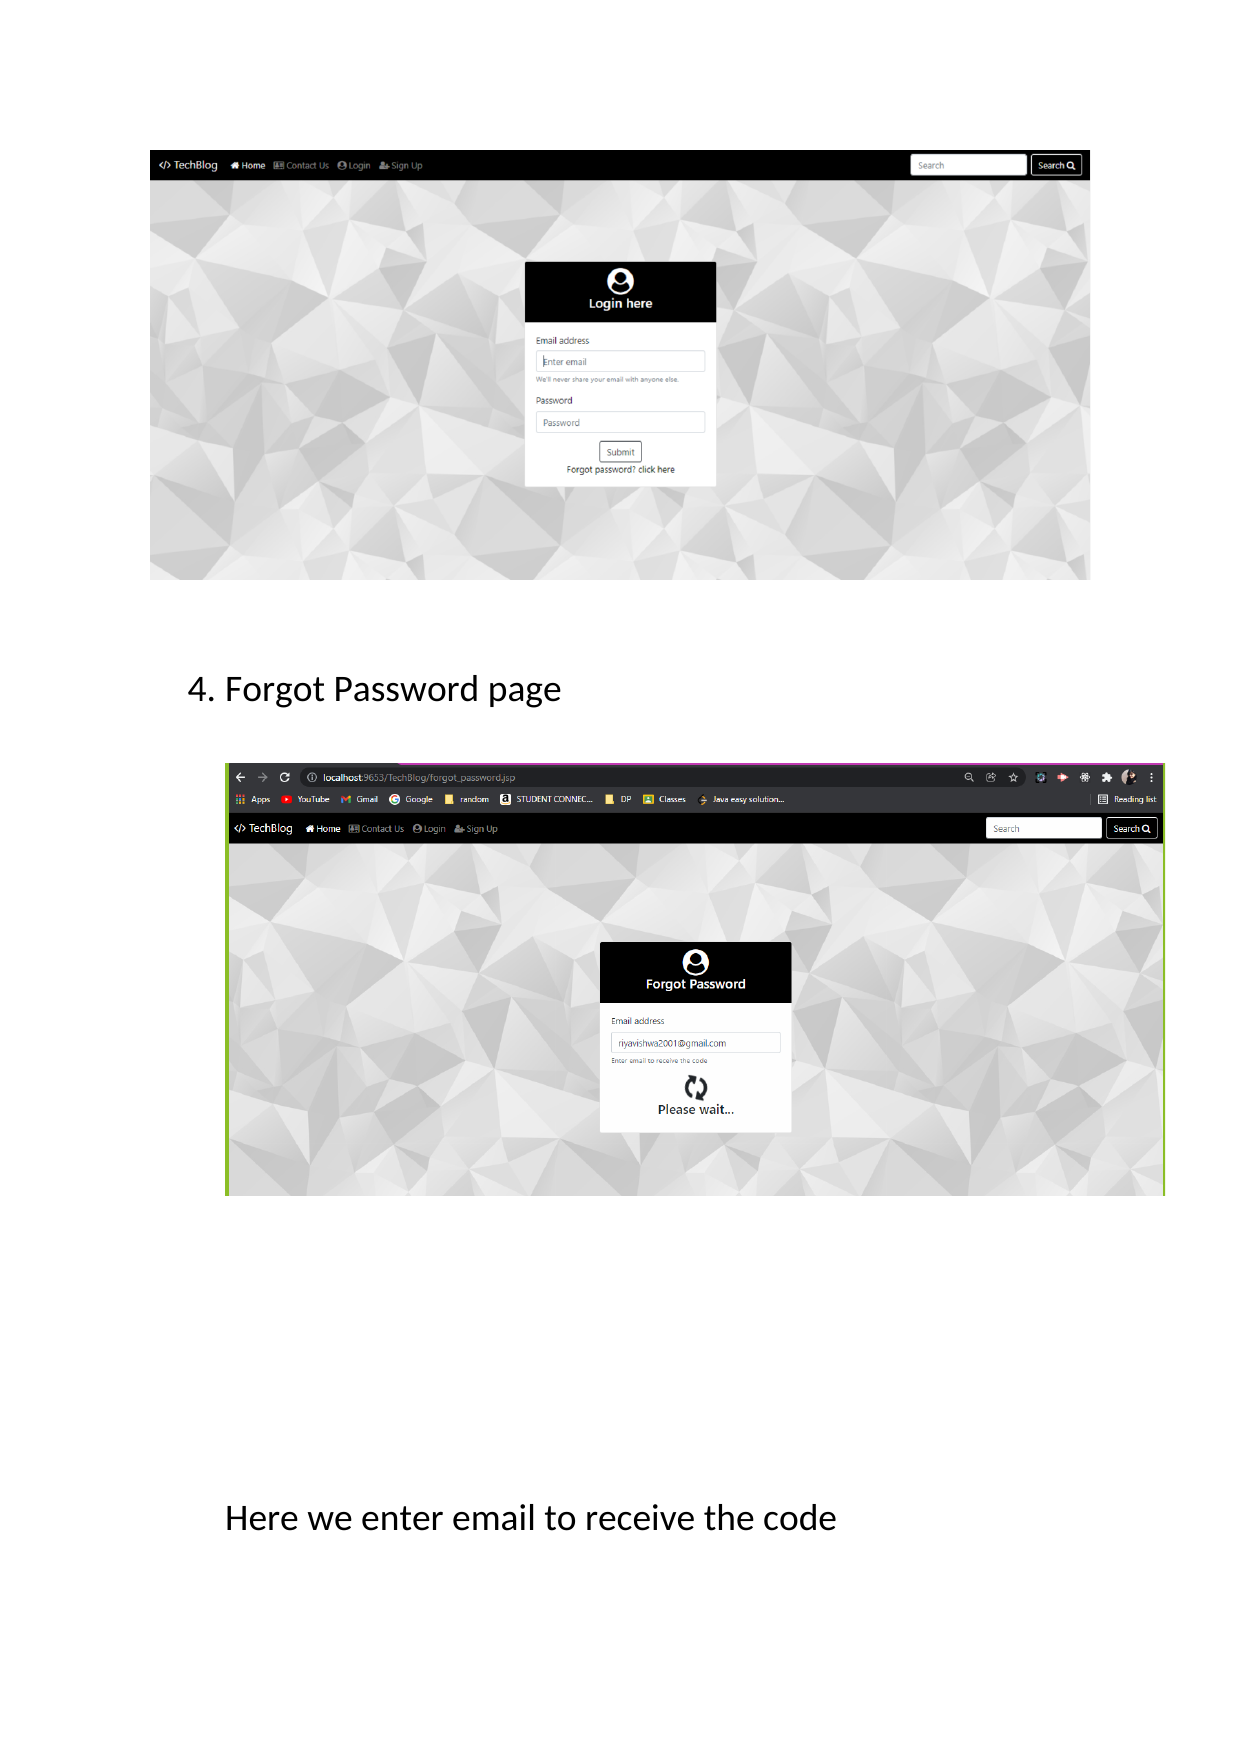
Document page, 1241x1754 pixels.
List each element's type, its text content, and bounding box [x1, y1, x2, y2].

picture [225, 763, 1166, 1196]
list Here we enter email to receive the code [225, 1494, 1090, 1540]
picture [150, 150, 1091, 580]
list Forgot Password page [187, 665, 1090, 711]
